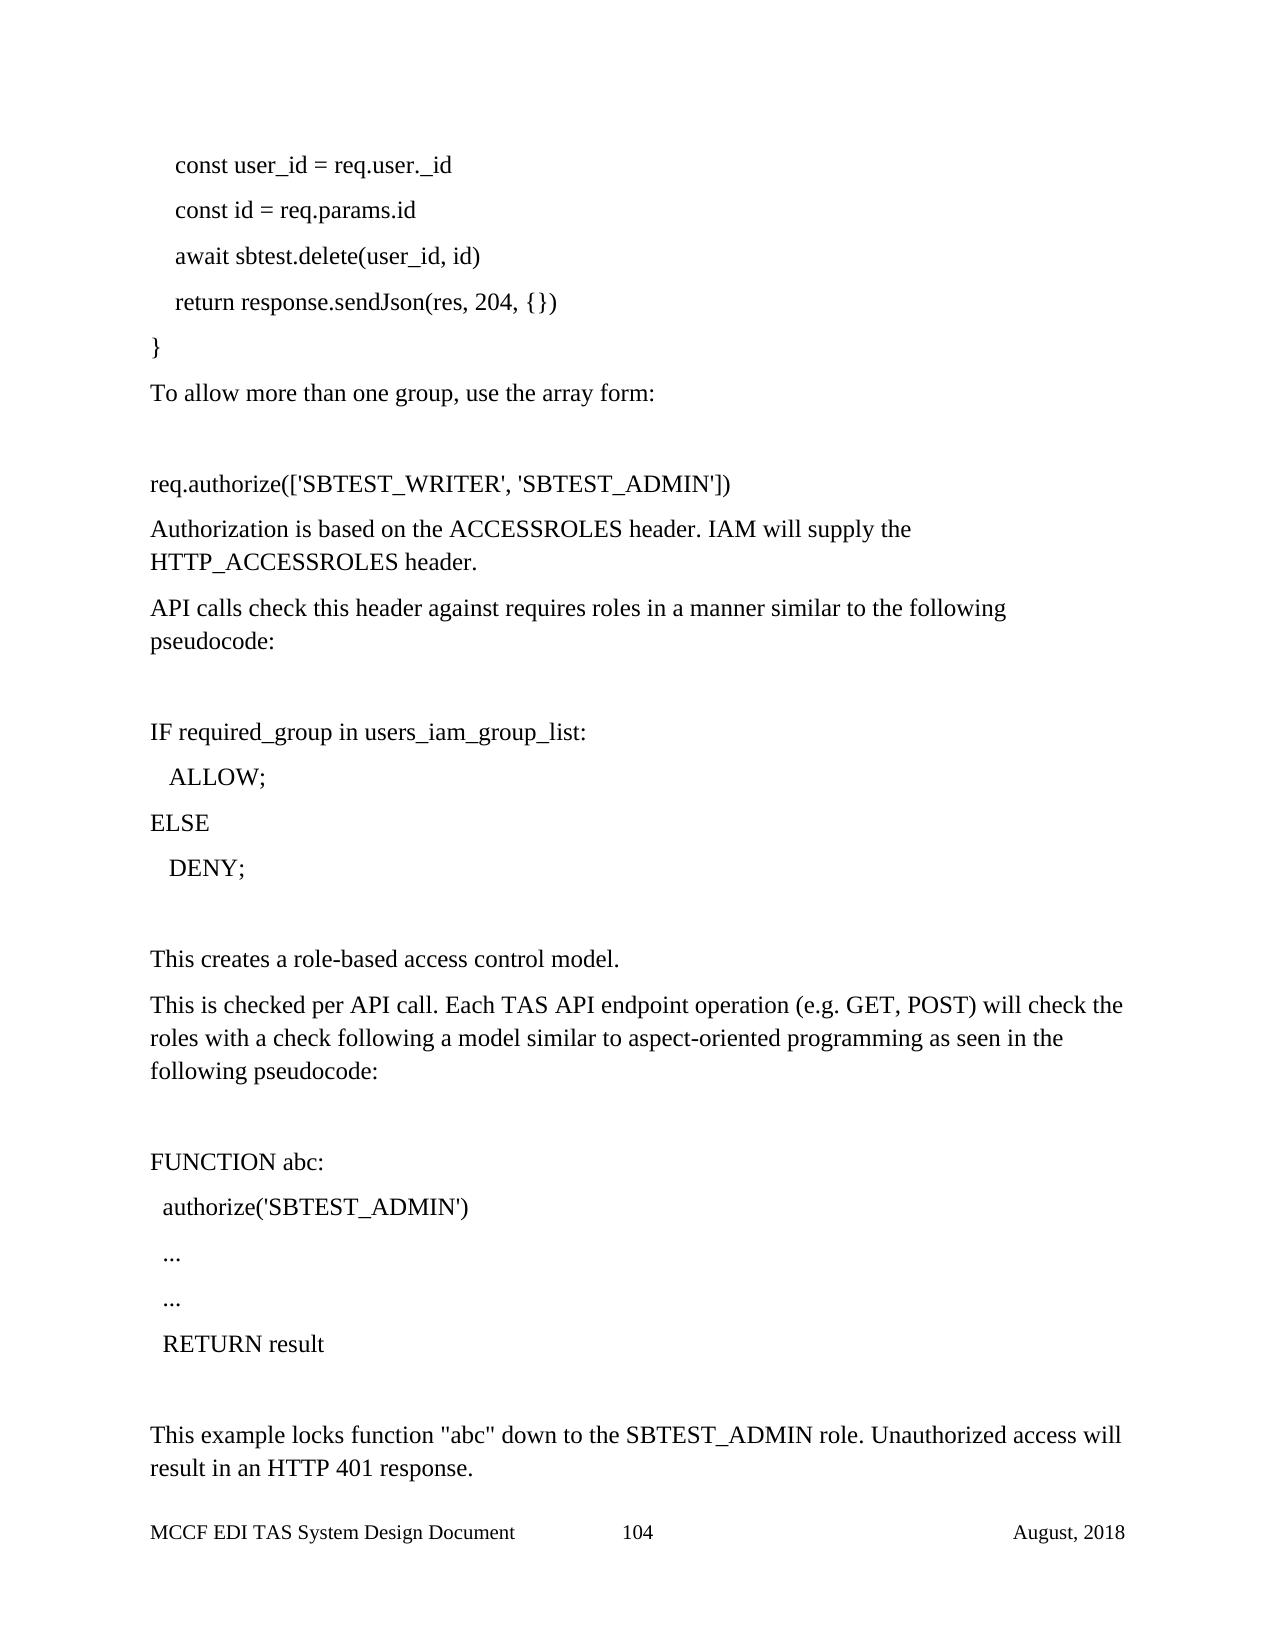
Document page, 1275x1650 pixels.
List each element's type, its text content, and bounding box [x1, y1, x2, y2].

text RETURN result [150, 1329, 1125, 1358]
text ALLOW; [150, 762, 1125, 791]
text To allow more than one group, use the array form: [150, 378, 1125, 406]
text } [150, 332, 1125, 361]
text FUNCTION abc: [150, 1147, 1125, 1176]
text authorize('SBTEST_ADMIN') [150, 1192, 1125, 1221]
text API calls check this header against requires roles in a manner similar to the following pseudocode: [150, 593, 1125, 654]
text This is checked per API call. Each TAS API endpoint operation (e.g. GET, POST) will check the roles with a check following a model similar to aspect-oriented programming as seen in the following pseudocode: [150, 990, 1125, 1085]
text This example locks function "abc" down to the SBTEST_ADMIN role. Unauthorized access will result in an HTTP 401 response. [150, 1420, 1125, 1482]
text IF required_group in users_iam_group_list: [150, 717, 1125, 746]
text ... [150, 1238, 1125, 1267]
text req.authorize(['SBTEST_WRITER', 'SBTEST_ADMIN']) [150, 469, 1125, 497]
text DENY; [150, 853, 1125, 882]
text ... [150, 1283, 1125, 1312]
text return response.sendJson(res, 204, {}) [150, 287, 1125, 315]
text ELSE [150, 808, 1125, 837]
text const user_id = req.user._id [150, 150, 1125, 179]
text This creates a role-based access control model. [150, 944, 1125, 973]
text await sbtest.delete(user_id, id) [150, 241, 1125, 270]
text const id = req.params.id [150, 196, 1125, 224]
text Authorization is based on the ACCESSROLES header. IAM will supply the HTTP_ACCESSROLES header. [150, 514, 1125, 576]
